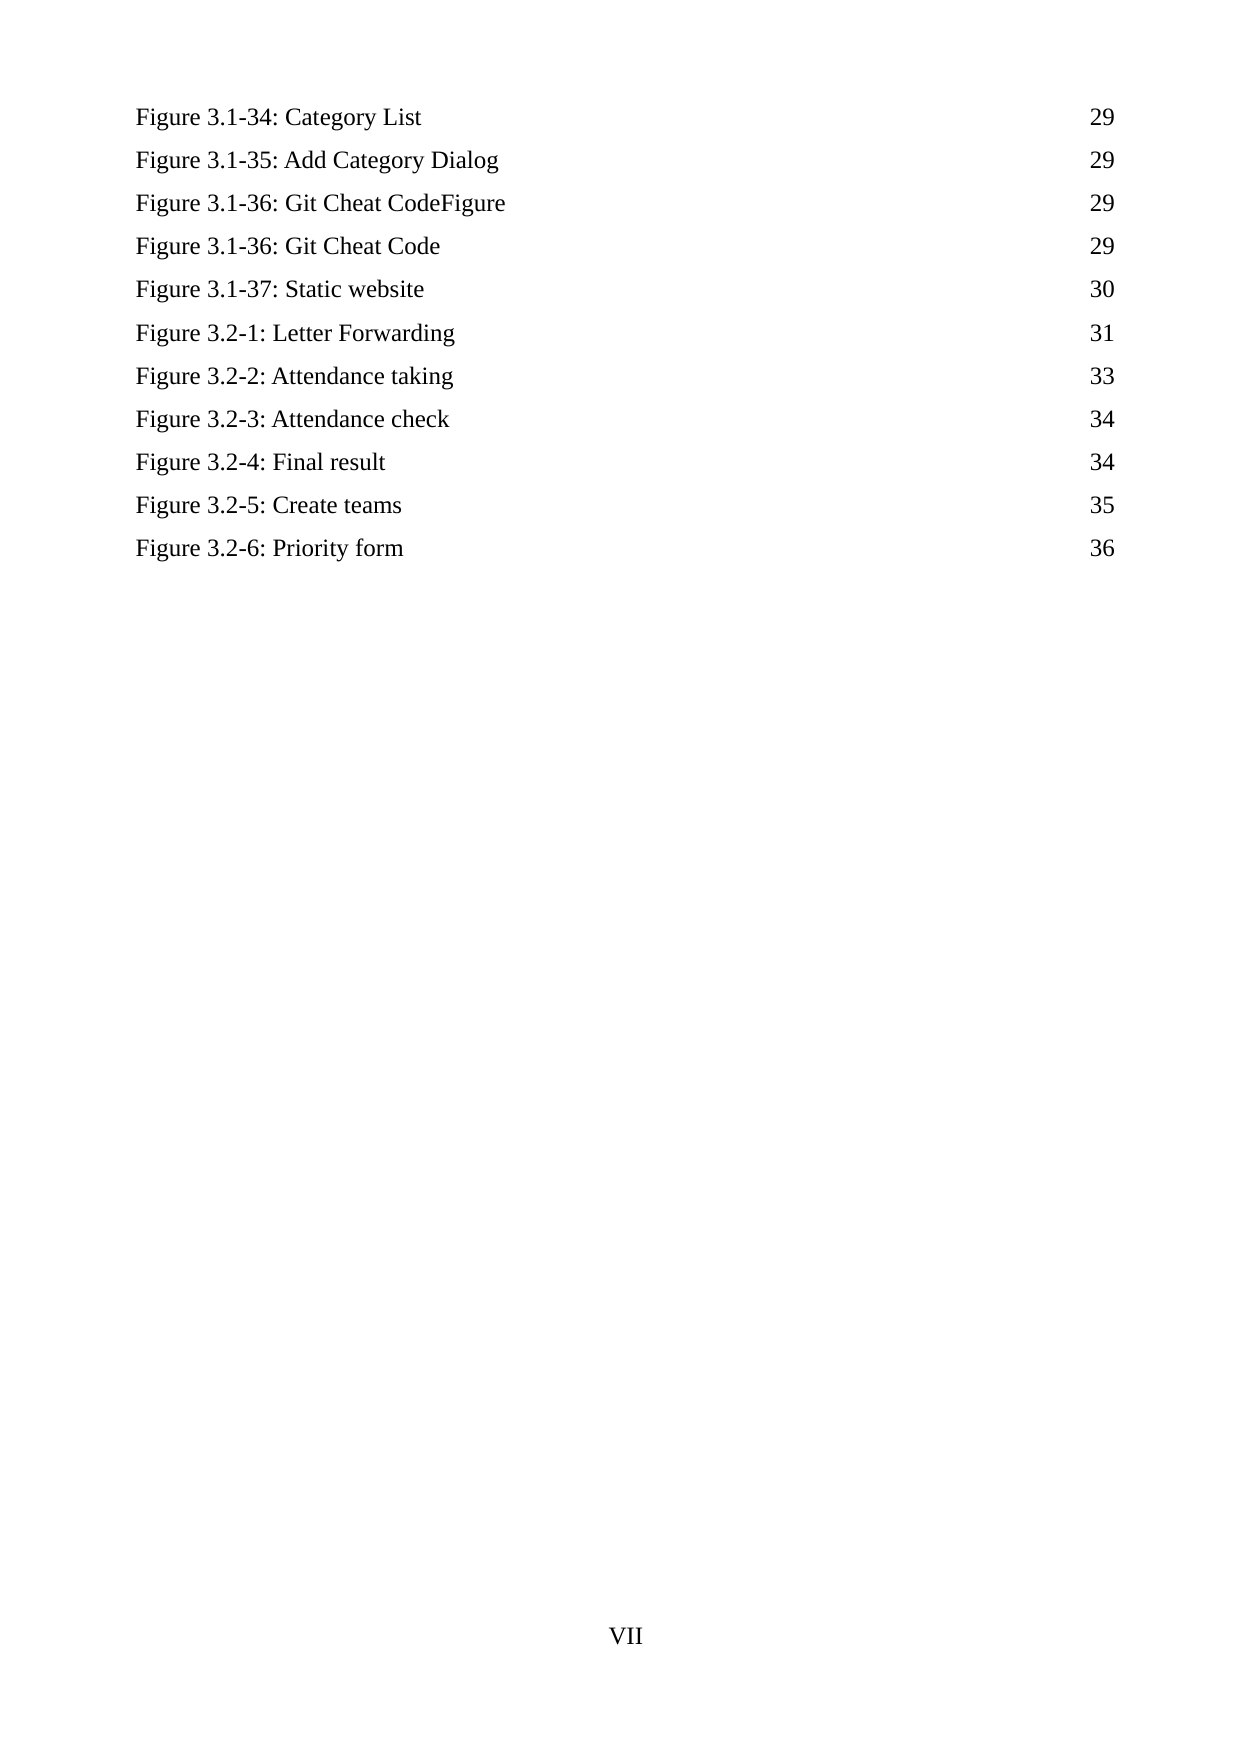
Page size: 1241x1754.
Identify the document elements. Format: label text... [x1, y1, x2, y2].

text Figure 3.1-35: Add Category Dialog 29 [135, 145, 1115, 174]
text Figure 3.1-37: Static website 30 [135, 274, 1115, 303]
text Figure 3.2-2: Attendance taking 33 [135, 361, 1115, 389]
text Figure 3.2-5: Create teams 35 [135, 490, 1115, 519]
text Figure 3.2-6: Priority form 36 [135, 533, 1115, 562]
text Figure 3.1-36: Git Cheat Code 29 [135, 231, 1115, 260]
text Figure 3.1-34: Category List 29 [135, 102, 1115, 131]
text Figure 3.2-1: Letter Forwarding 31 [135, 318, 1115, 346]
text Figure 3.1-36: Git Cheat CodeFigure 29 [135, 188, 1115, 217]
text Figure 3.2-3: Attendance check 34 [135, 404, 1115, 433]
text Figure 3.2-4: Final result 34 [135, 447, 1115, 476]
